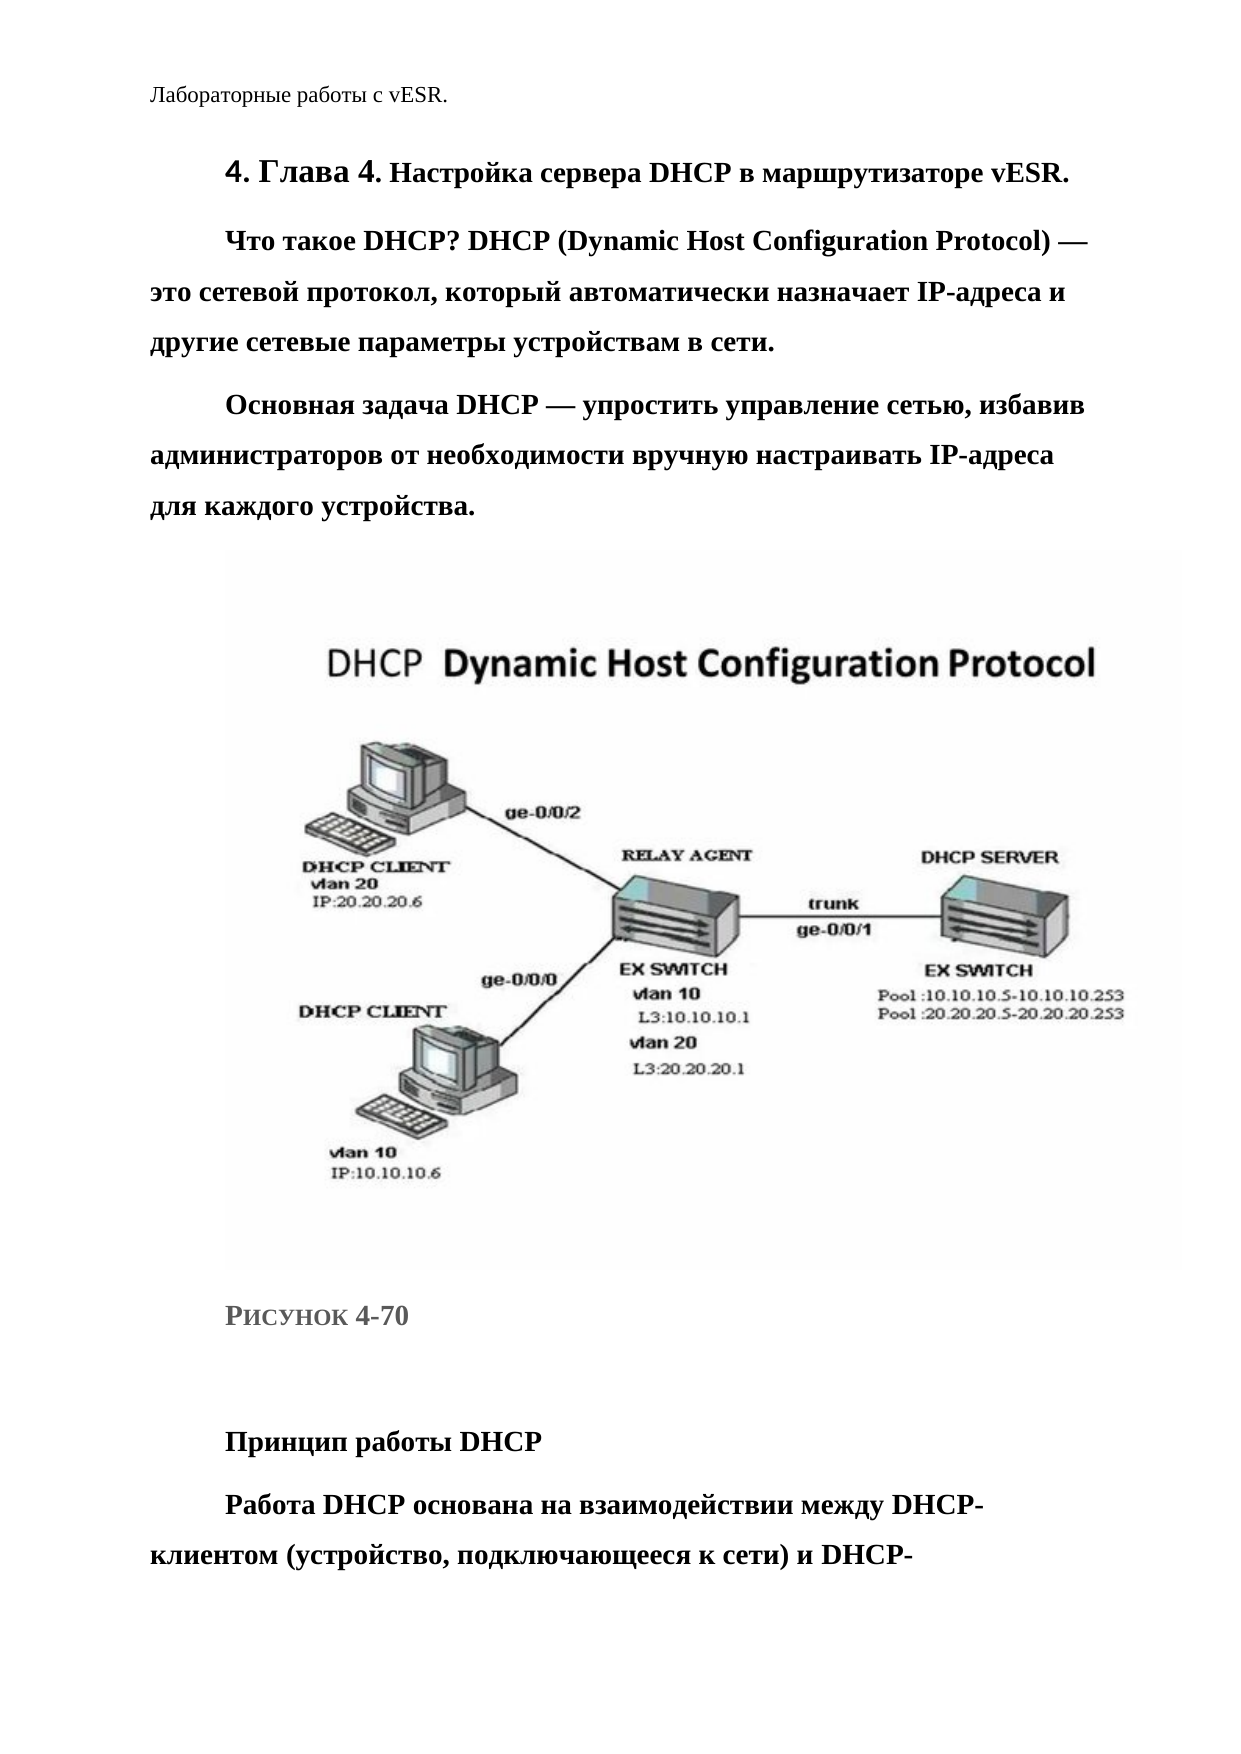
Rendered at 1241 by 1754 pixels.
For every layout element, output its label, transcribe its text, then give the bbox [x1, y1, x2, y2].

text Основная задача DHCP — упростить управление сетью, избавив администраторов от необходимости вручную настраивать IP-адреса для каждого устройства. [150, 387, 1090, 521]
subtitle . Настройка сервера DHCP в маршрутизаторе vESR. [150, 150, 1090, 191]
text Что такое DHCP? DHCP (Dynamic Host Configuration Protocol) — это сетевой протокол, который автоматически назначает IP-адреса и другие сетевые параметры устройствам в сети. [150, 223, 1090, 358]
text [150, 1487, 1090, 1571]
picture [225, 550, 1183, 1270]
text Принцип работы DHCP [150, 1424, 1090, 1458]
